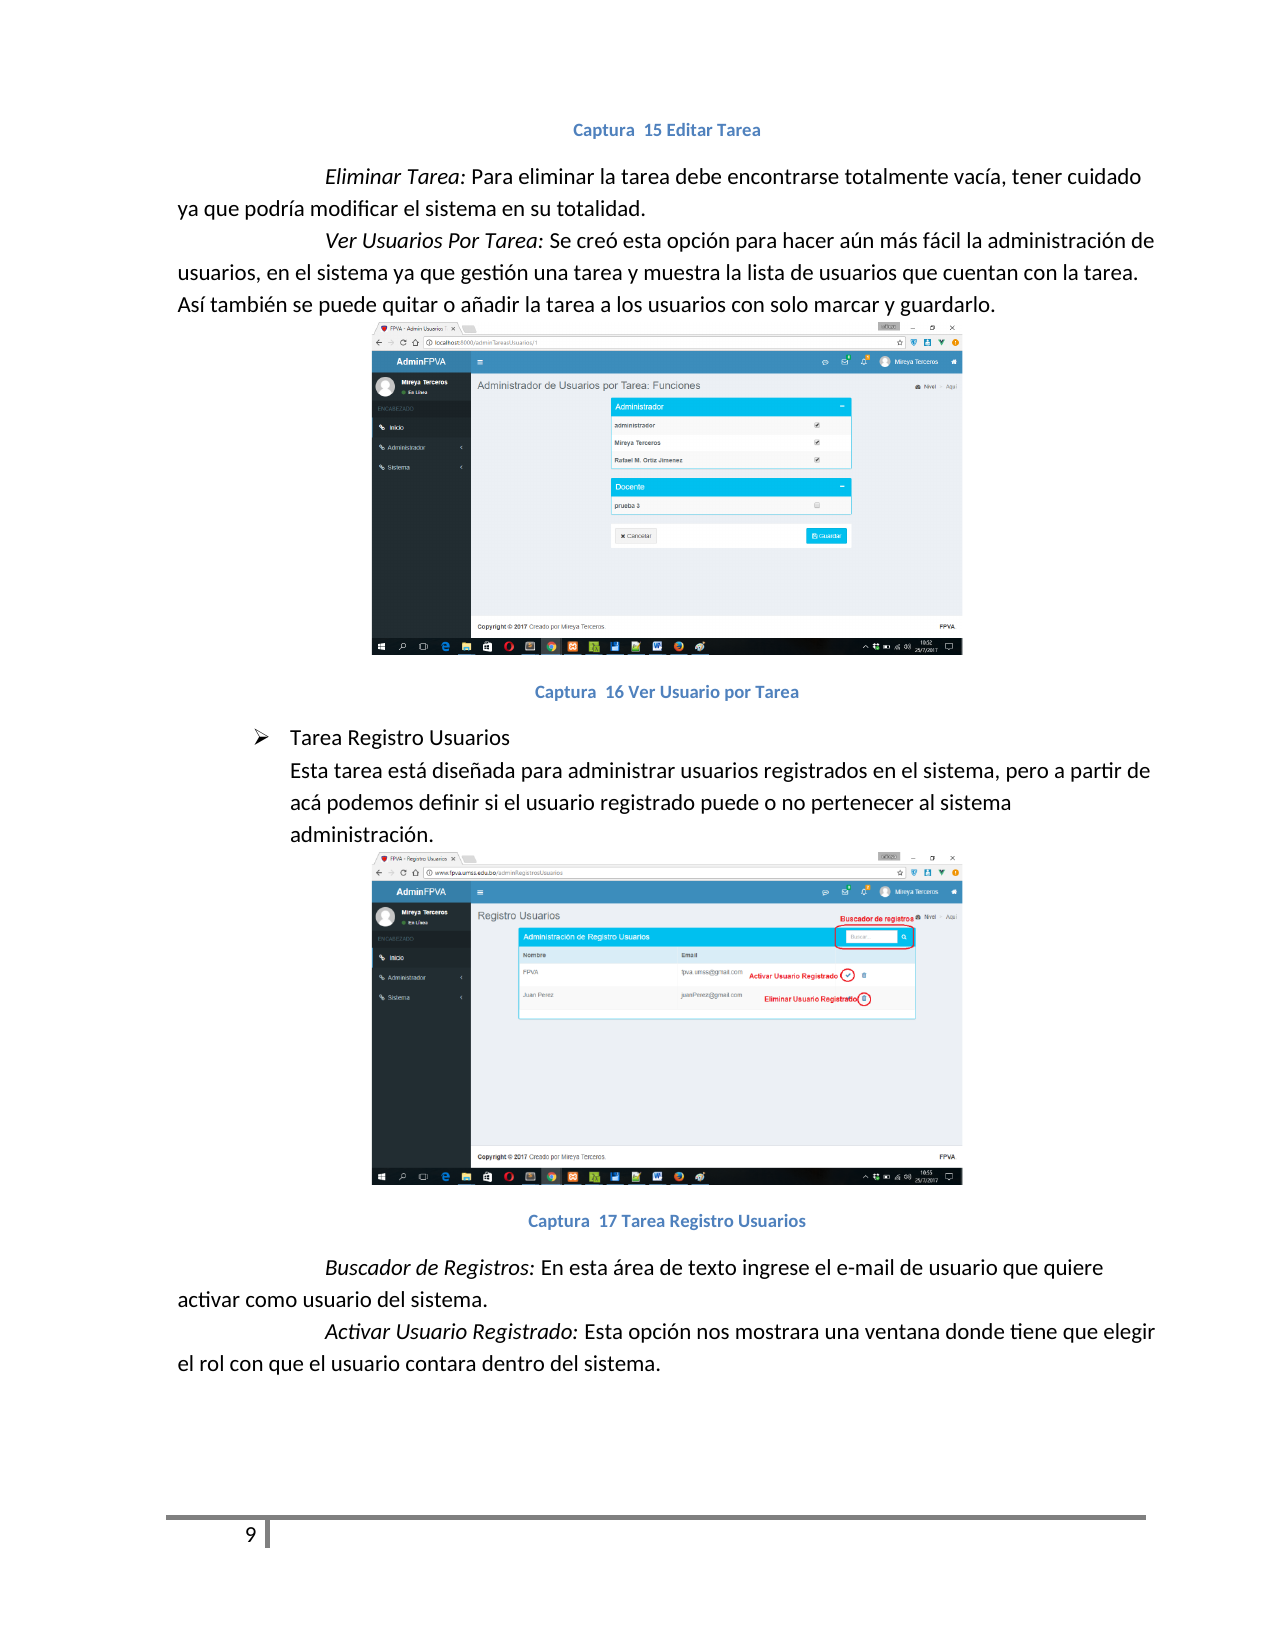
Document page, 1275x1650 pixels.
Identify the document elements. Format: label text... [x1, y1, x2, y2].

list Esta tarea está diseñada para administrar usuarios registrados en el sistema, pero a partir de acá podemos definir si el usuario registrado puede o no pertenecer al sistema administración. [290, 756, 1157, 848]
list Eliminar Tarea: Para eliminar la tarea debe encontrarse totalmente vacía, tener cuidado ya que podría modificar el sistema en su totalidad. [177, 162, 1157, 222]
picture [371, 322, 963, 655]
list Ver Usuarios Por Tarea: Se creó esta opción para hacer aún más fácil la administración de usuarios, en el sistema ya que gestión una tarea y muestra la lista de usuarios que cuentan con la tarea. Así también se puede quitar o añadir la tarea a los usuarios con solo marcar y guardarlo. [177, 226, 1157, 319]
text Captura 16 Ver Usuario por Tarea [177, 680, 1157, 703]
picture [371, 852, 963, 1185]
list Buscador de Registros: En esta área de texto ingrese el e-mail de usuario que quiere activar como usuario del sistema. [177, 1253, 1157, 1313]
list Tarea Registro Usuarios [252, 723, 1157, 752]
text Captura 15 Editar Tarea [177, 118, 1157, 141]
list Activar Usuario Registrado: Esta opción nos mostrara una ventana donde tiene que elegir el rol con que el usuario contara dentro del sistema. [177, 1317, 1157, 1377]
text Captura 17 Tarea Registro Usuarios [177, 1209, 1157, 1232]
